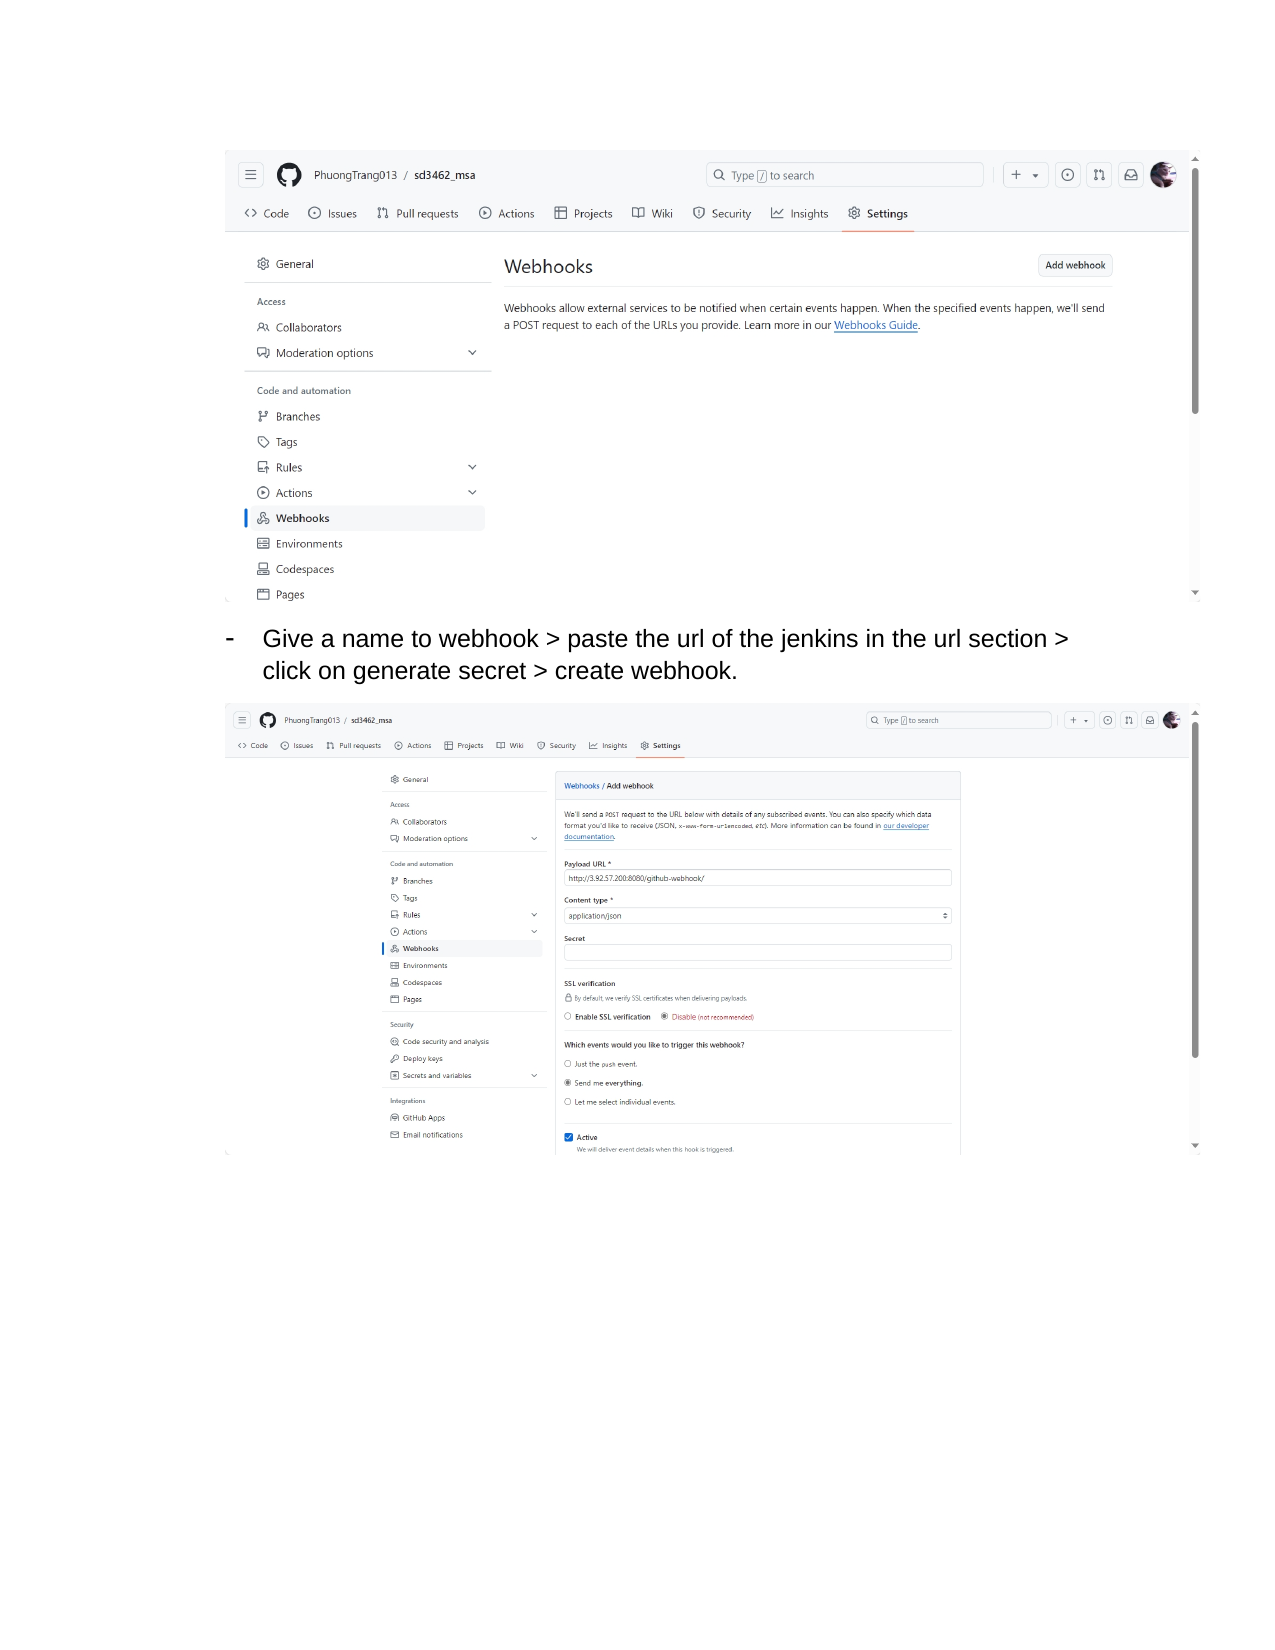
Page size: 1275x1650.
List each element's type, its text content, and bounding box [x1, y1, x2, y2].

picture [225, 703, 1200, 1155]
picture [225, 150, 1200, 602]
list Give a name to webhook > paste the url of the jenkins in the url section > click on generate secret > create webhook. [225, 620, 1125, 684]
